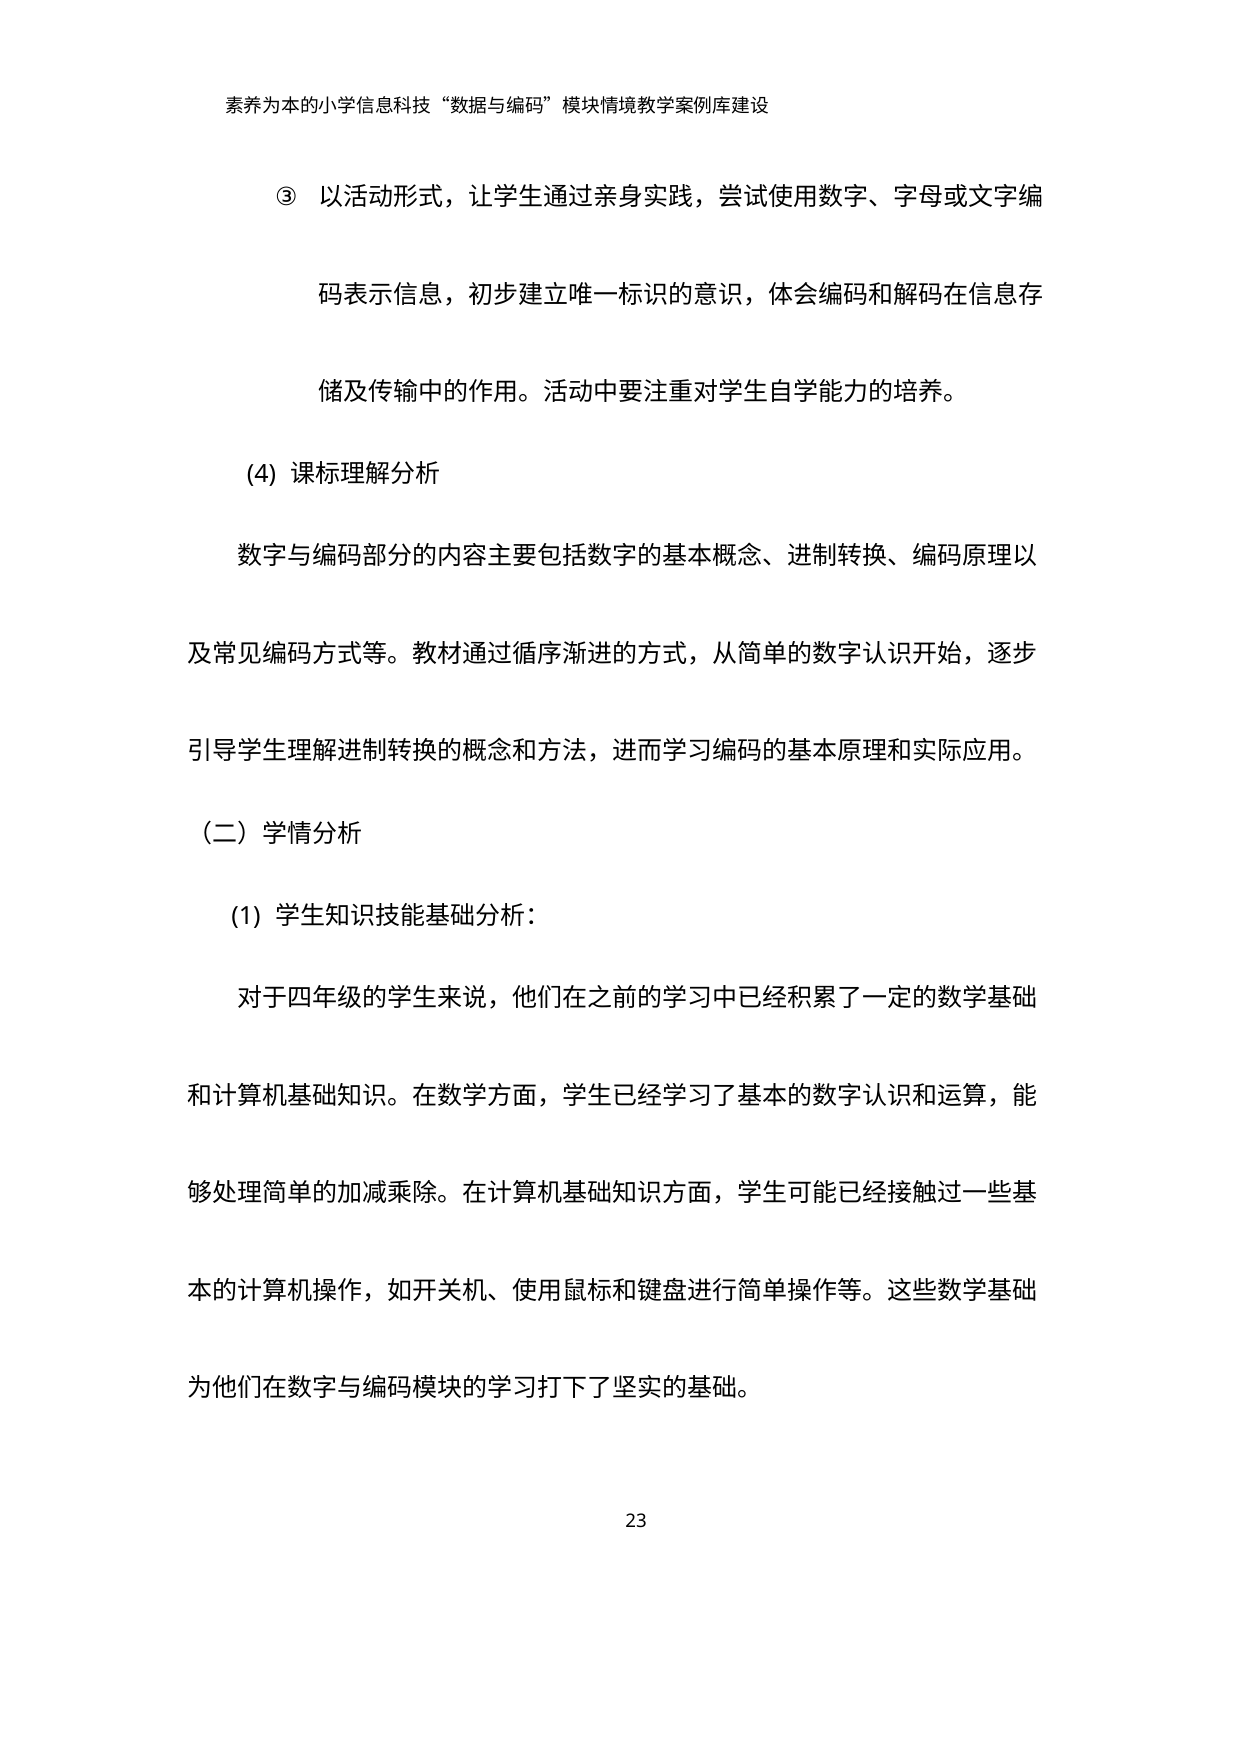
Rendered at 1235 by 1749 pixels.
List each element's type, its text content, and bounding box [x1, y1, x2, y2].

list 学生知识技能基础分析： [231, 883, 1047, 948]
list 课标理解分析 [247, 441, 1047, 506]
list 学情分析 [187, 799, 1047, 864]
text 对于四年级的学生来说，他们在之前的学习中已经积累了一定的数学基础和计算机基础知识。在数学方面，学生已经学习了基本的数字认识和运算，能够处理简单的加减乘除。在计算机基础知识方面，学生可能已经接触过一些基本的计算机操作，如开关机、使用鼠标和键盘进行简单操作等。这些数学基础为他们在数字与编码模块的学习打下了坚实的基础。 [187, 964, 1047, 1419]
list 以活动形式，让学生通过亲身实践，尝试使用数字、字母或文字编码表示信息，初步建立唯一标识的意识，体会编码和解码在信息存储及传输中的作用。活动中要注重对学生自学能力的培养。 [275, 162, 1047, 422]
list 数字与编码部分的内容主要包括数字的基本概念、进制转换、编码原理以及常见编码方式等。教材通过循序渐进的方式，从简单的数字认识开始，逐步引导学生理解进制转换的概念和方法，进而学习编码的基本原理和实际应用。 [187, 522, 1047, 782]
